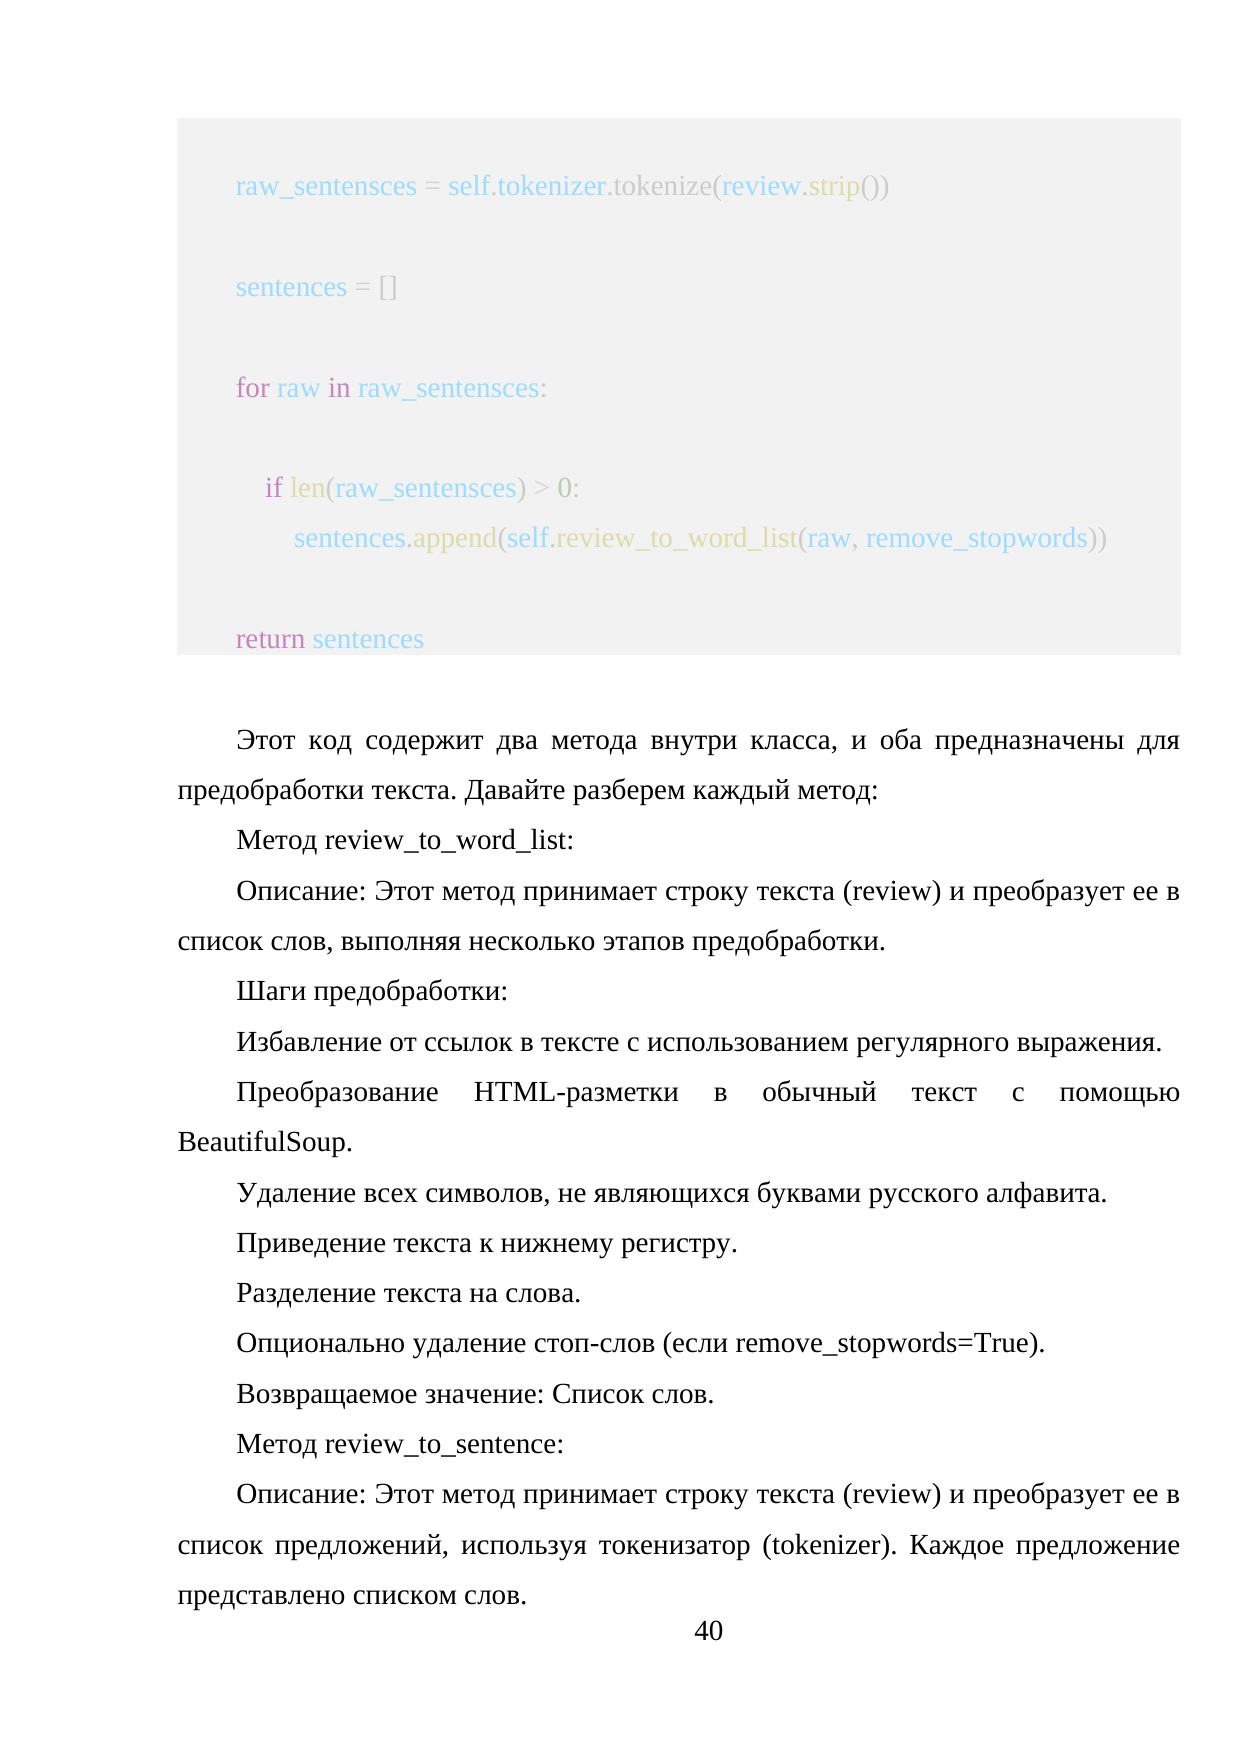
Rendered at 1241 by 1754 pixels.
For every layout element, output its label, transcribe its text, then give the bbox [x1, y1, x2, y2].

text Разделение текста на слова. [177, 1275, 1181, 1309]
text Удаление всех символов, не являющихся буквами русского алфавита. [177, 1175, 1181, 1208]
text if len(raw_sentensces) > 0: [177, 470, 1181, 504]
text for raw in raw_sentensces: [177, 370, 1181, 403]
text Описание: Этот метод принимает строку текста (review) и преобразует ее в список предложений, используя токенизатор (tokenizer). Каждое предложение представлено списком слов. [177, 1477, 1181, 1611]
text Метод review_to_word_list: [177, 822, 1181, 856]
text raw_sentensces = self.tokenizer.tokenize(review.strip()) [177, 168, 1181, 202]
text Преобразование HTML-разметки в обычный текст с помощью BeautifulSoup. [177, 1074, 1181, 1158]
text Метод review_to_sentence: [177, 1426, 1181, 1460]
text Описание: Этот метод принимает строку текста (review) и преобразует ее в список слов, выполняя несколько этапов предобработки. [177, 873, 1181, 957]
text Возвращаемое значение: Список слов. [177, 1376, 1181, 1409]
text Этот код содержит два метода внутри класса, и оба предназначены для предобработки текста. Давайте разберем каждый метод: [177, 722, 1181, 806]
text Опционально удаление стоп-слов (если remove_stopwords=True). [177, 1326, 1181, 1359]
text Избавление от ссылок в тексте с использованием регулярного выражения. [177, 1024, 1181, 1057]
text sentences = [] [177, 269, 1181, 303]
text Приведение текста к нижнему регистру. [177, 1225, 1181, 1258]
text sentences.append(self.review_to_word_list(raw, remove_stopwords)) [177, 521, 1181, 554]
text Шаги предобработки: [177, 973, 1181, 1007]
text return sentences [177, 621, 1181, 655]
